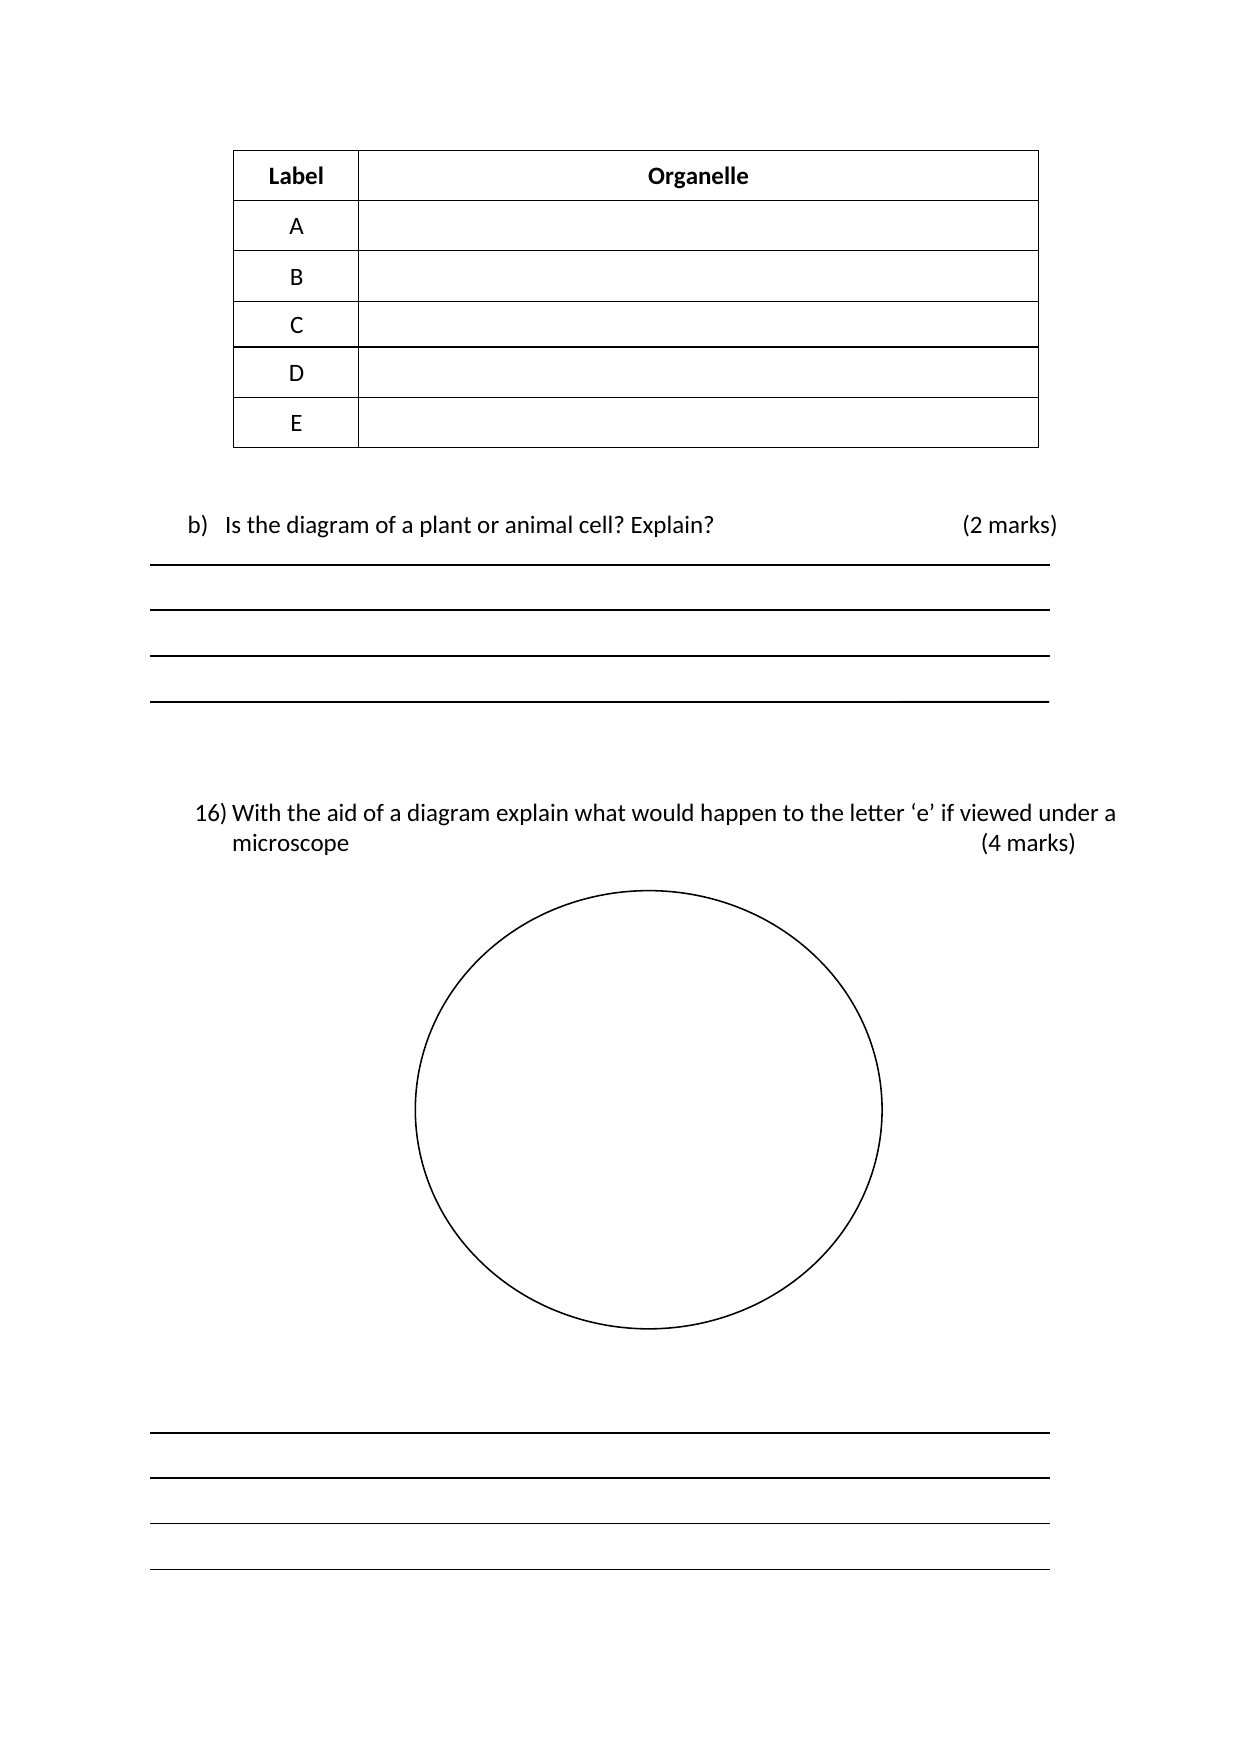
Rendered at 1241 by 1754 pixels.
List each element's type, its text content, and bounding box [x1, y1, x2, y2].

list Is the diagram of a plant or animal cell? Explain? (2 marks) [187, 509, 1122, 539]
table_cell [359, 348, 1038, 397]
table_cell A [234, 201, 358, 250]
table_header Label [234, 151, 358, 200]
table_cell D [234, 348, 358, 397]
text ____________ [150, 539, 1122, 705]
table_cell E [234, 398, 358, 447]
table_header Organelle [359, 151, 1038, 200]
table_cell [359, 251, 1038, 301]
list With the aid of a diagram explain what would happen to the letter ‘e’ if viewed under a microscope (4 marks) [194, 797, 1122, 858]
table_cell [359, 201, 1038, 250]
table_cell C [234, 302, 358, 346]
table_cell [359, 398, 1038, 447]
table_cell B [234, 251, 358, 301]
table_cell [359, 302, 1038, 346]
